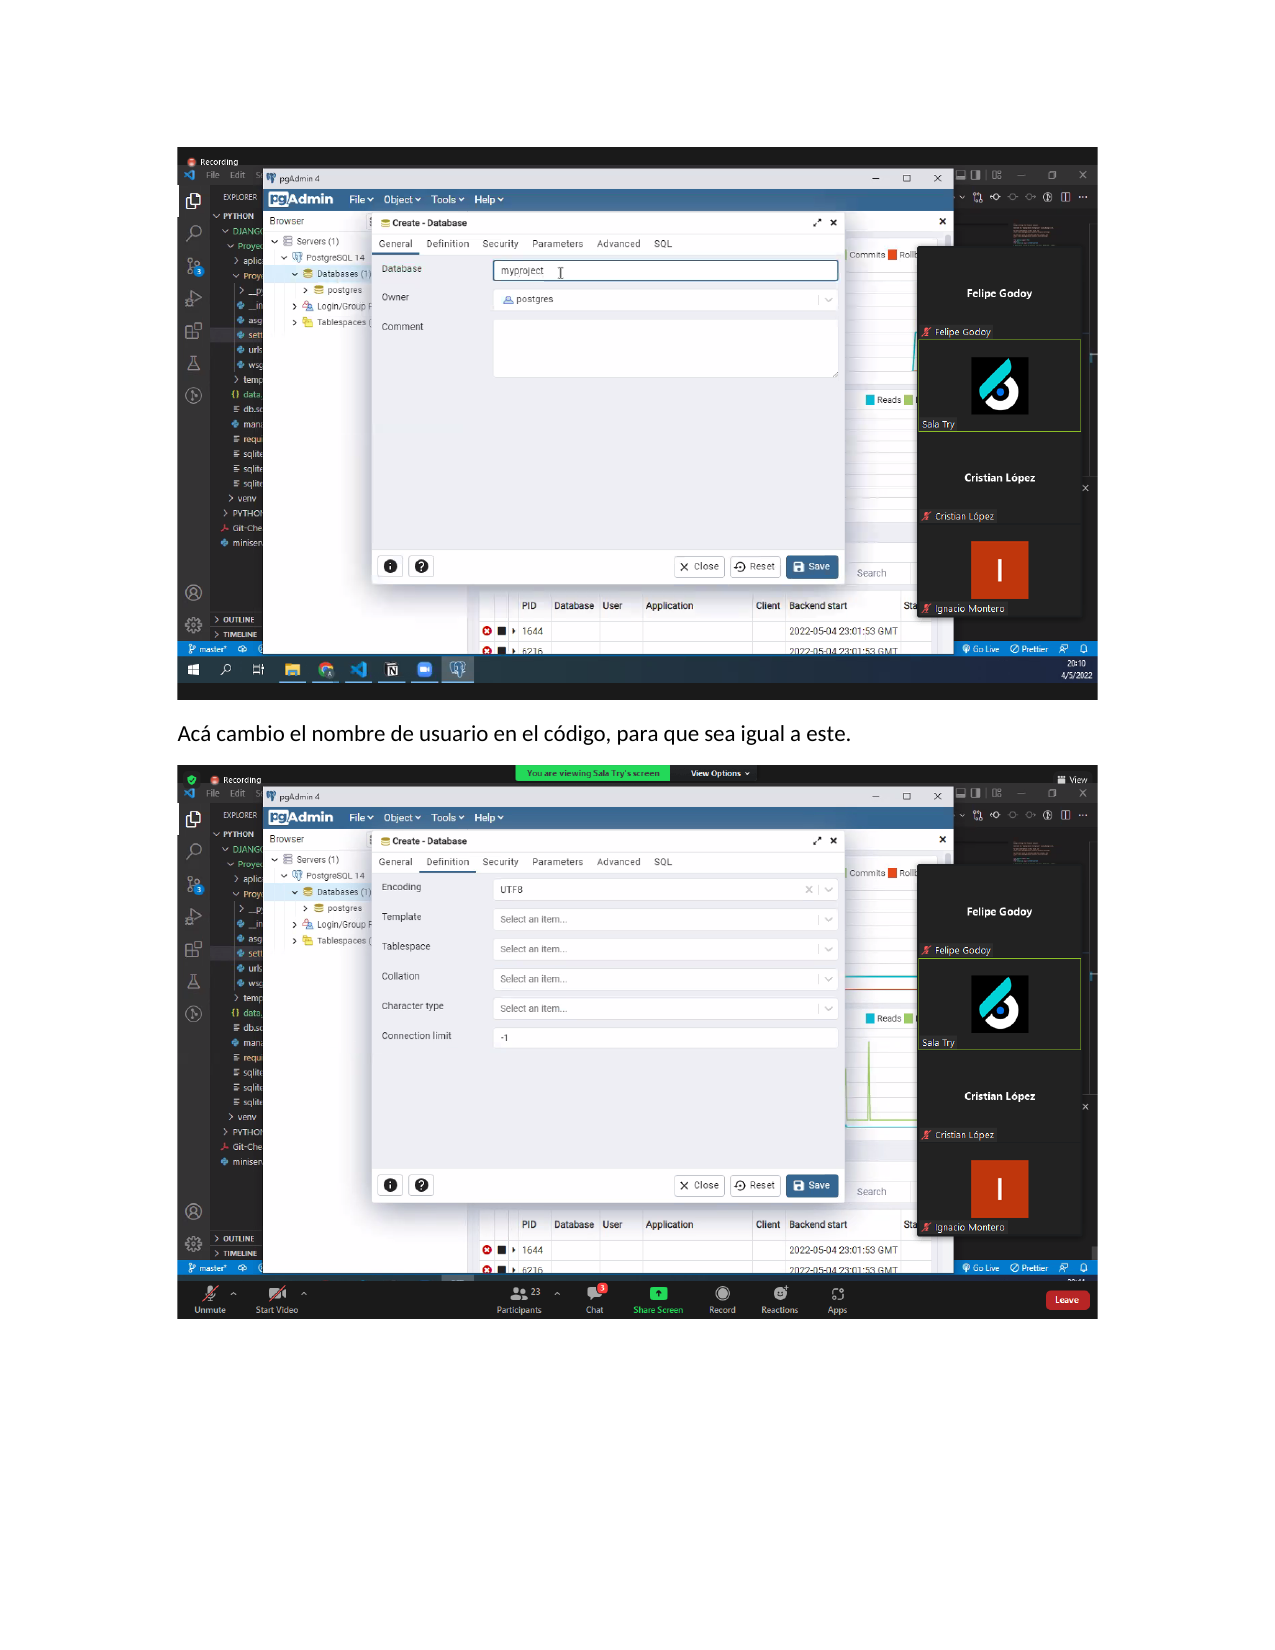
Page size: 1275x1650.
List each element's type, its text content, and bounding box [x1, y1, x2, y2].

text Acá cambio el nombre de usuario en el código, para que sea igual a este. [177, 719, 1098, 747]
picture [177, 765, 1098, 1319]
picture [177, 147, 1098, 700]
